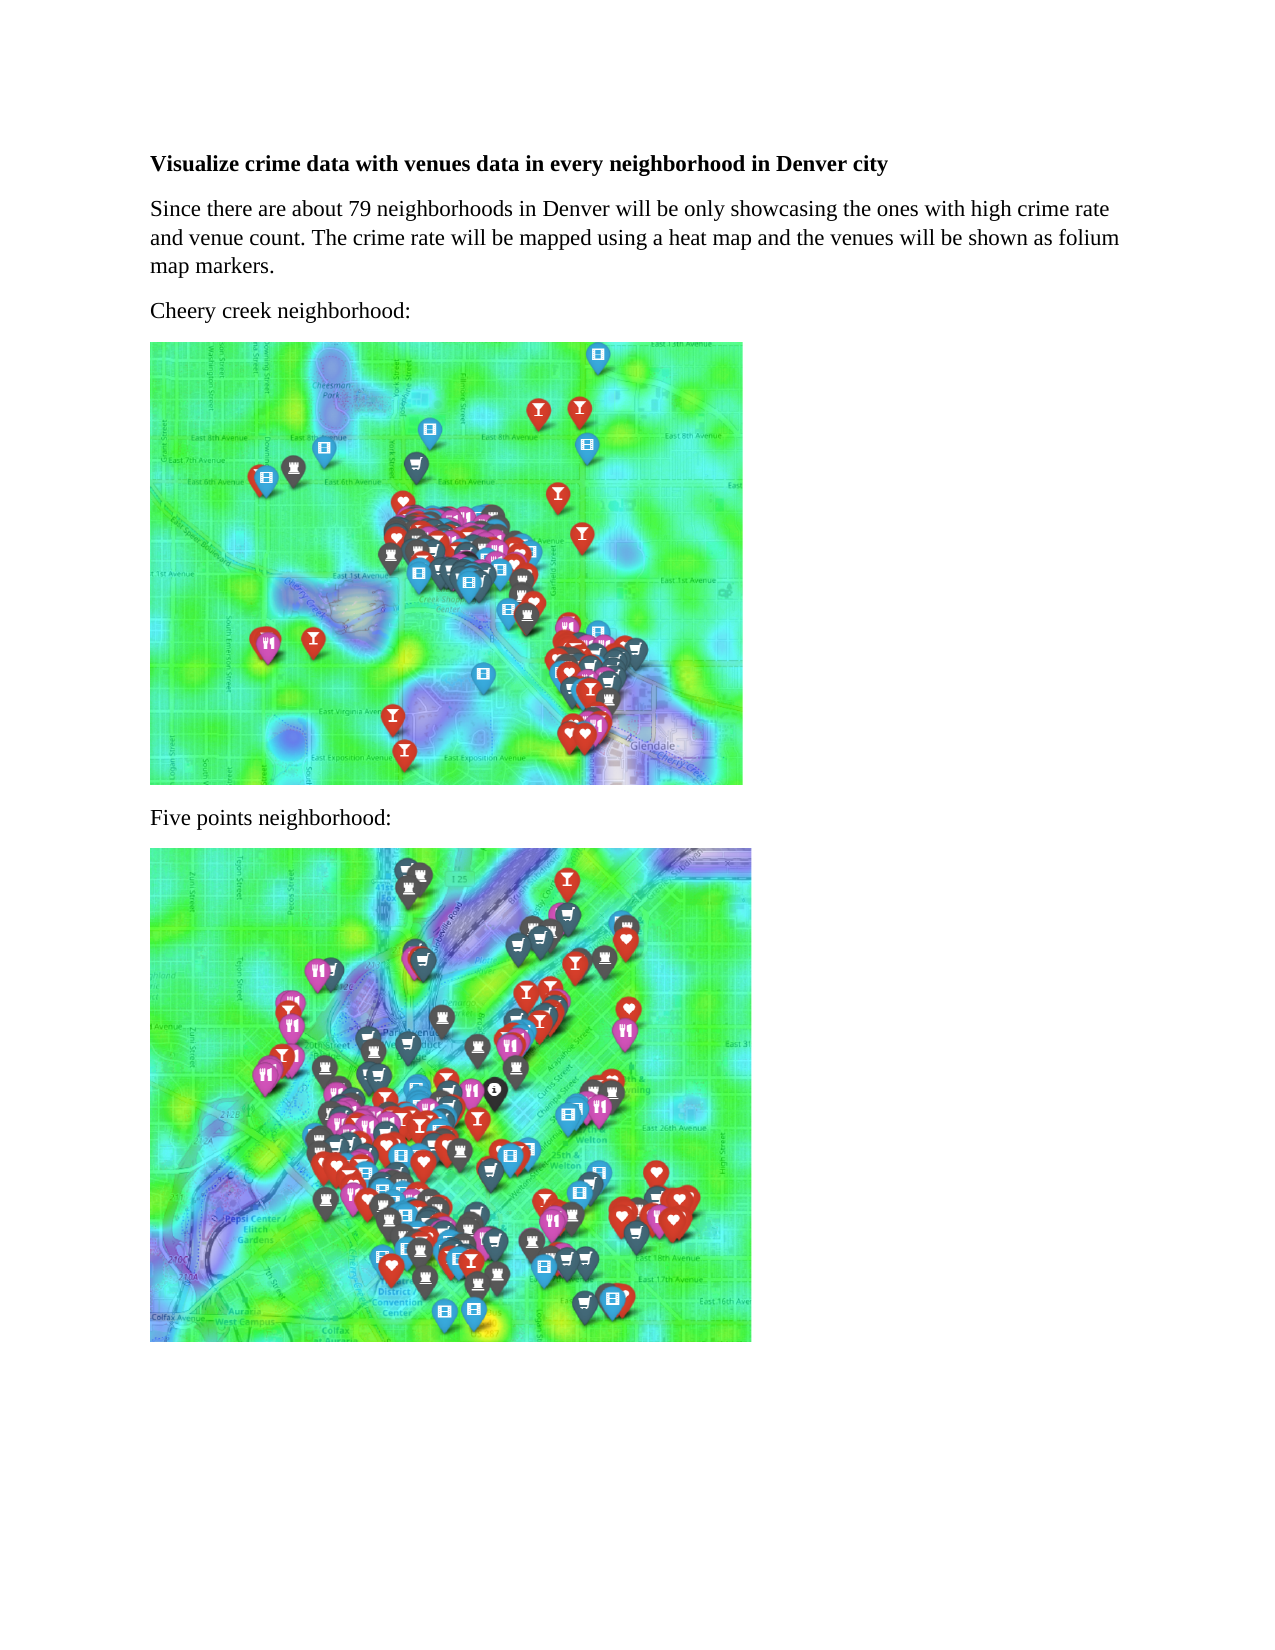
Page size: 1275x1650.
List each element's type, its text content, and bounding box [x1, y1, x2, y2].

text Since there are about 79 neighborhoods in Denver will be only showcasing the ones with high crime rate and venue count. The crime rate will be mapped using a heat map and the venues will be shown as folium map markers. [150, 195, 1125, 278]
picture [150, 848, 752, 1342]
text Five points neighborhood: [150, 804, 1125, 830]
text Cheery creek neighborhood: [150, 297, 1125, 323]
picture [150, 342, 743, 785]
text Visualize crime data with venues data in every neighborhood in Denver city [150, 150, 1125, 176]
